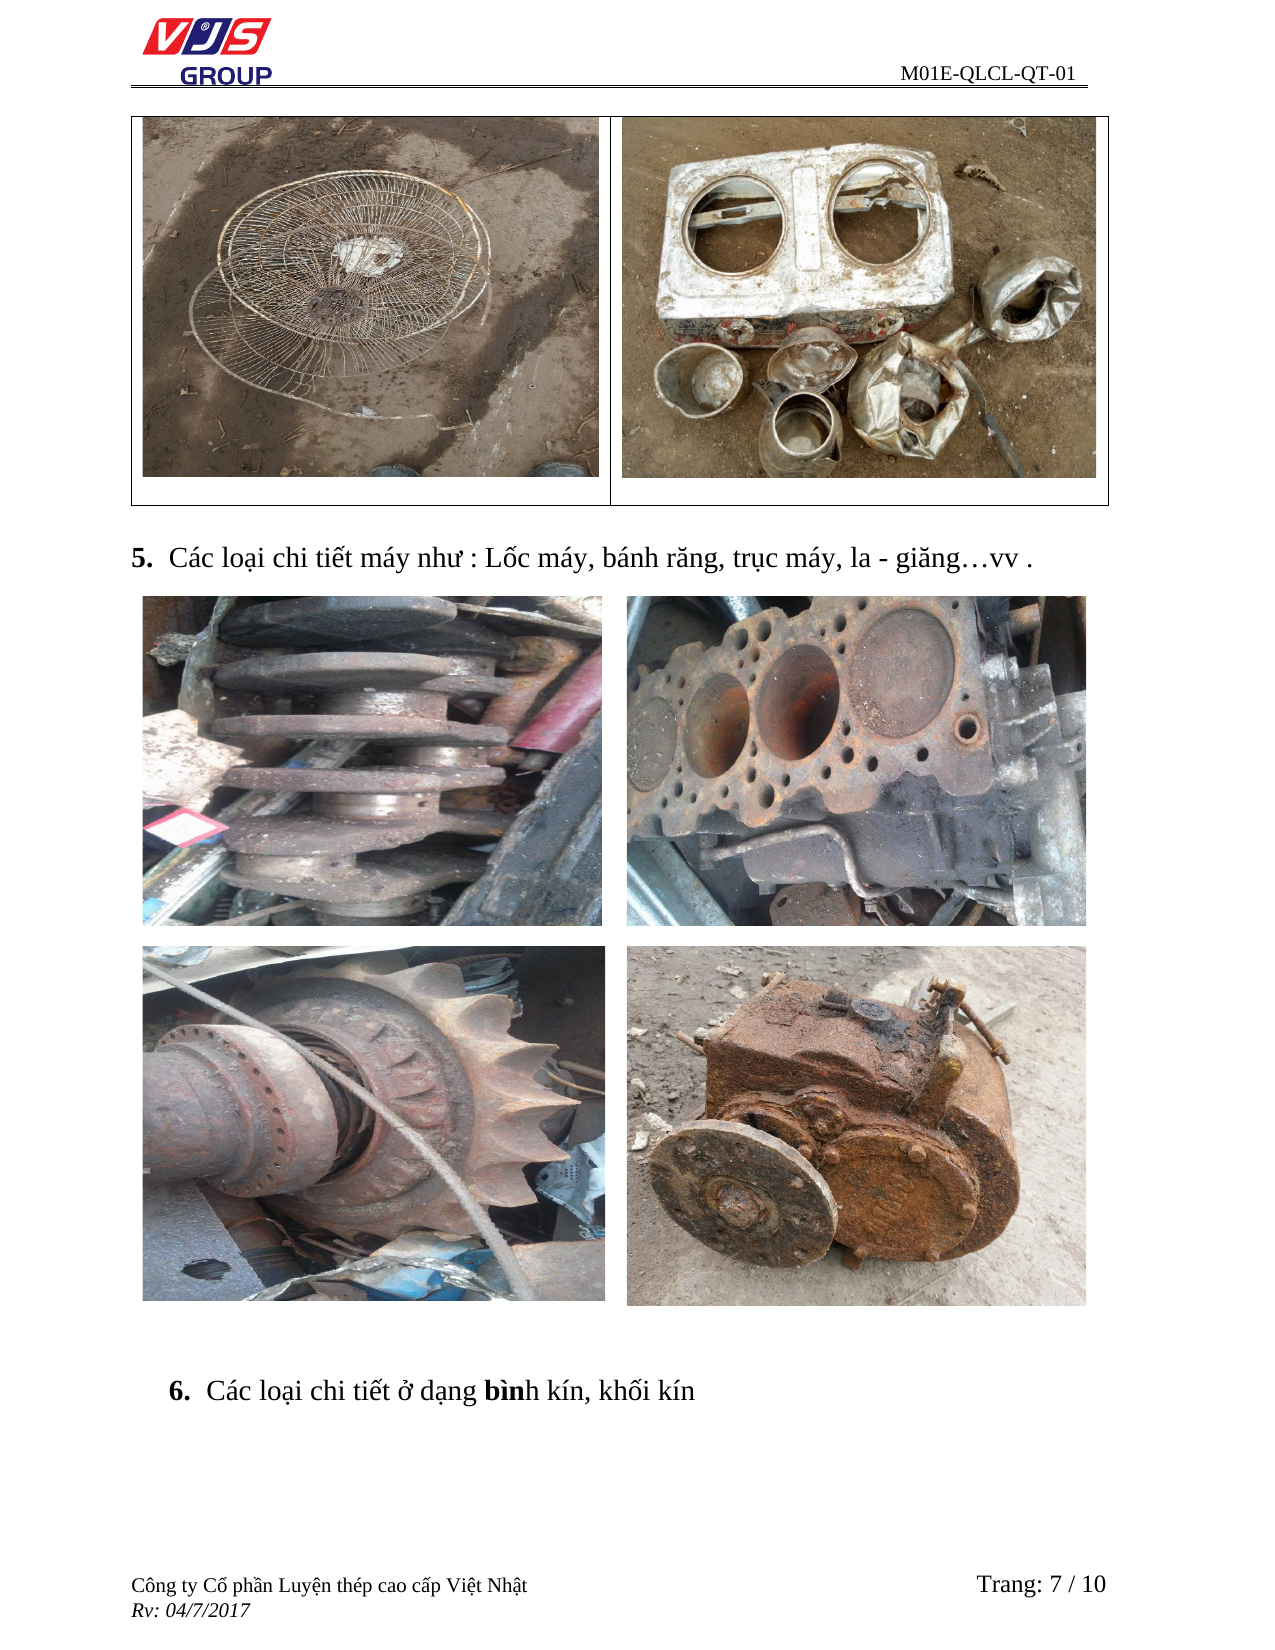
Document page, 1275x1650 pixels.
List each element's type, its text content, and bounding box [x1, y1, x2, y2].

table_cell [131, 934, 616, 1314]
picture [142, 18, 272, 85]
picture [142, 596, 602, 926]
picture [626, 946, 1087, 1306]
table_header [611, 117, 1108, 504]
table_header [131, 584, 616, 934]
picture [622, 117, 1097, 478]
picture [142, 946, 605, 1301]
list Các loại chi tiết máy như : Lốc máy, bánh răng, trục máy, la - giăng…vv . [131, 540, 1097, 574]
table_cell [616, 934, 1097, 1314]
list Các loại chi tiết ở dạng bình kín, khối kín [169, 1373, 1097, 1407]
table_header [616, 584, 1097, 934]
table_header [132, 117, 610, 504]
picture [626, 596, 1087, 926]
picture [142, 117, 599, 477]
